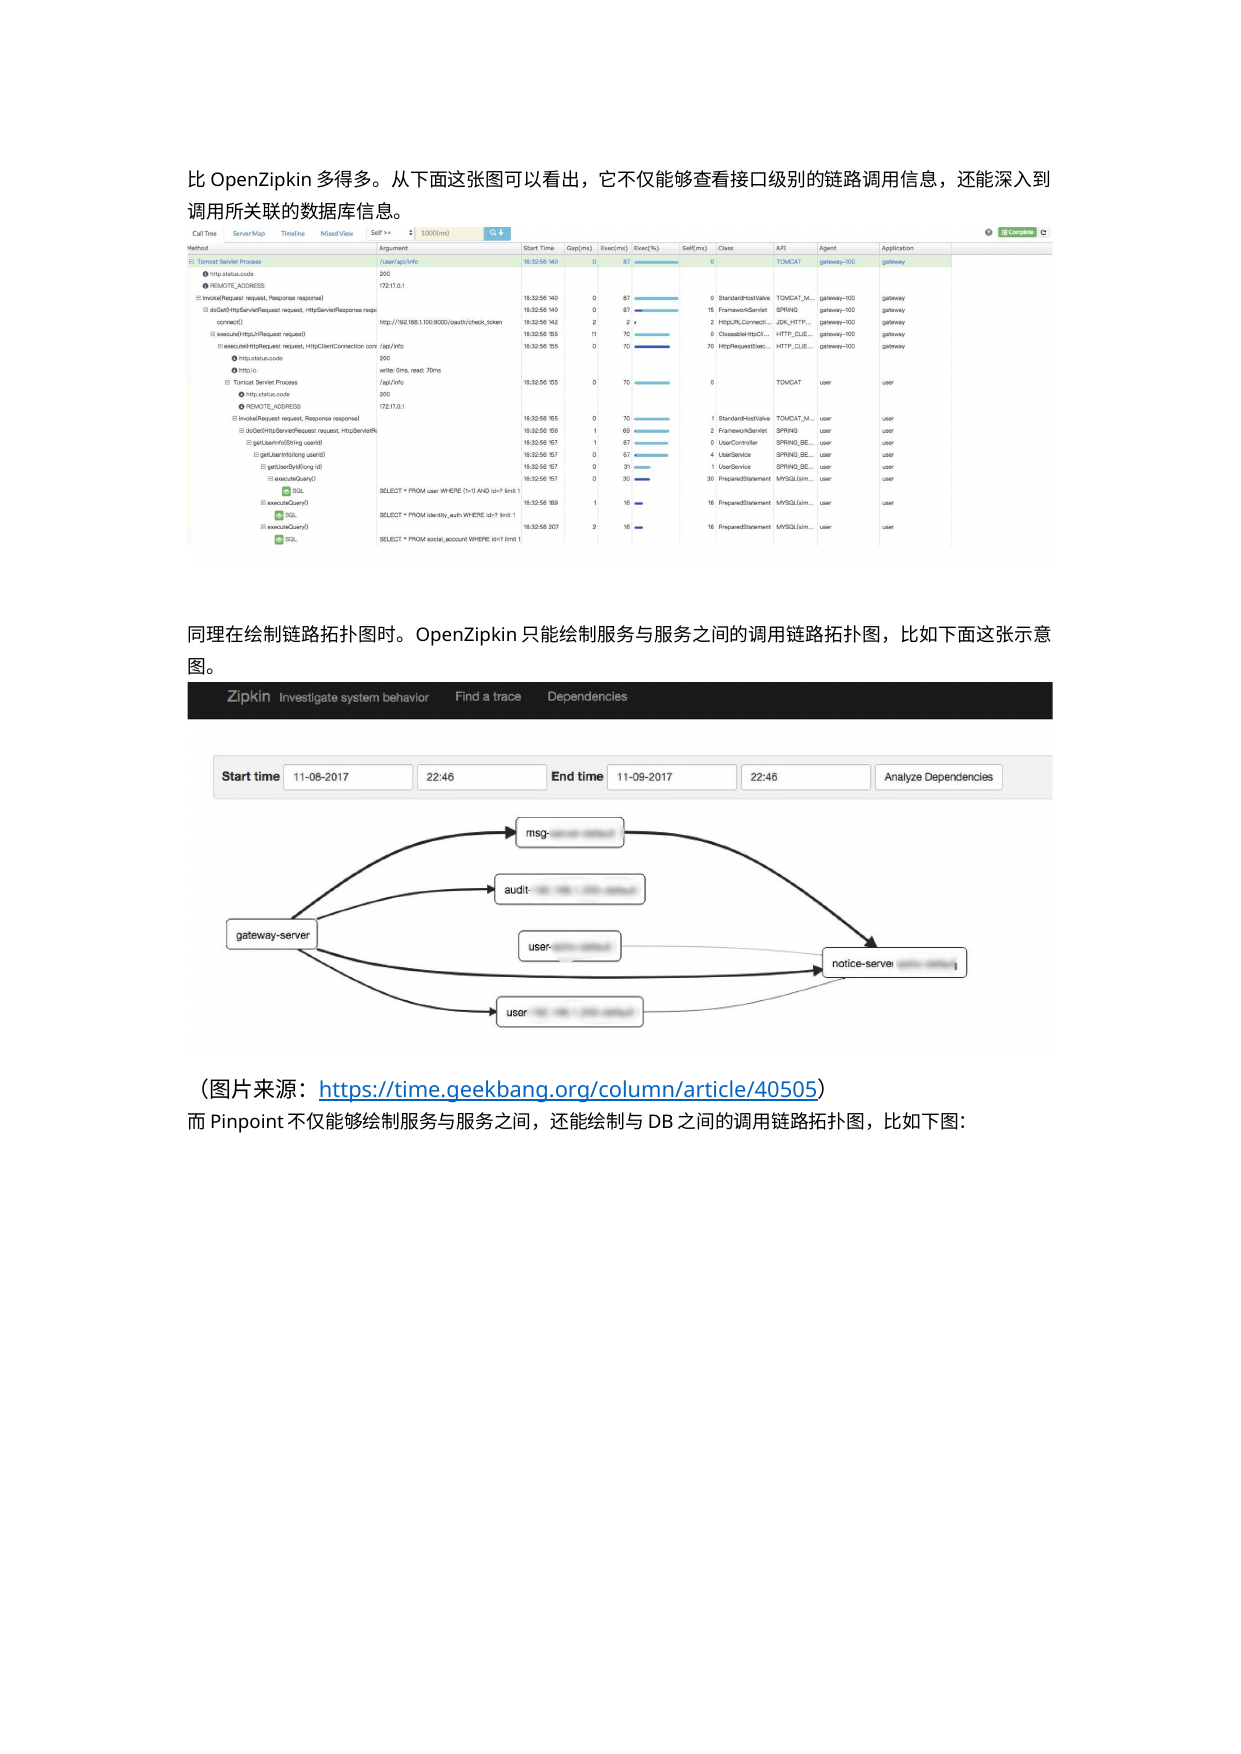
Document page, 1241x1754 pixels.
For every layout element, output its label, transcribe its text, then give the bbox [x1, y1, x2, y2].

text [187, 162, 1053, 227]
picture [187, 227, 1053, 566]
text 同理在绘制链路拓扑图时。OpenZipkin只能绘制服务与服务之间的调用链路拓扑图，比如下面这张示意图。 [187, 617, 1053, 682]
picture [187, 682, 1053, 1056]
text （图片来源：https://time.geekbang.org/column/article/40505） [187, 1072, 1053, 1104]
text 而Pinpoint不仅能够绘制服务与服务之间，还能绘制与DB之间的调用链路拓扑图，比如下图： [187, 1104, 1053, 1137]
